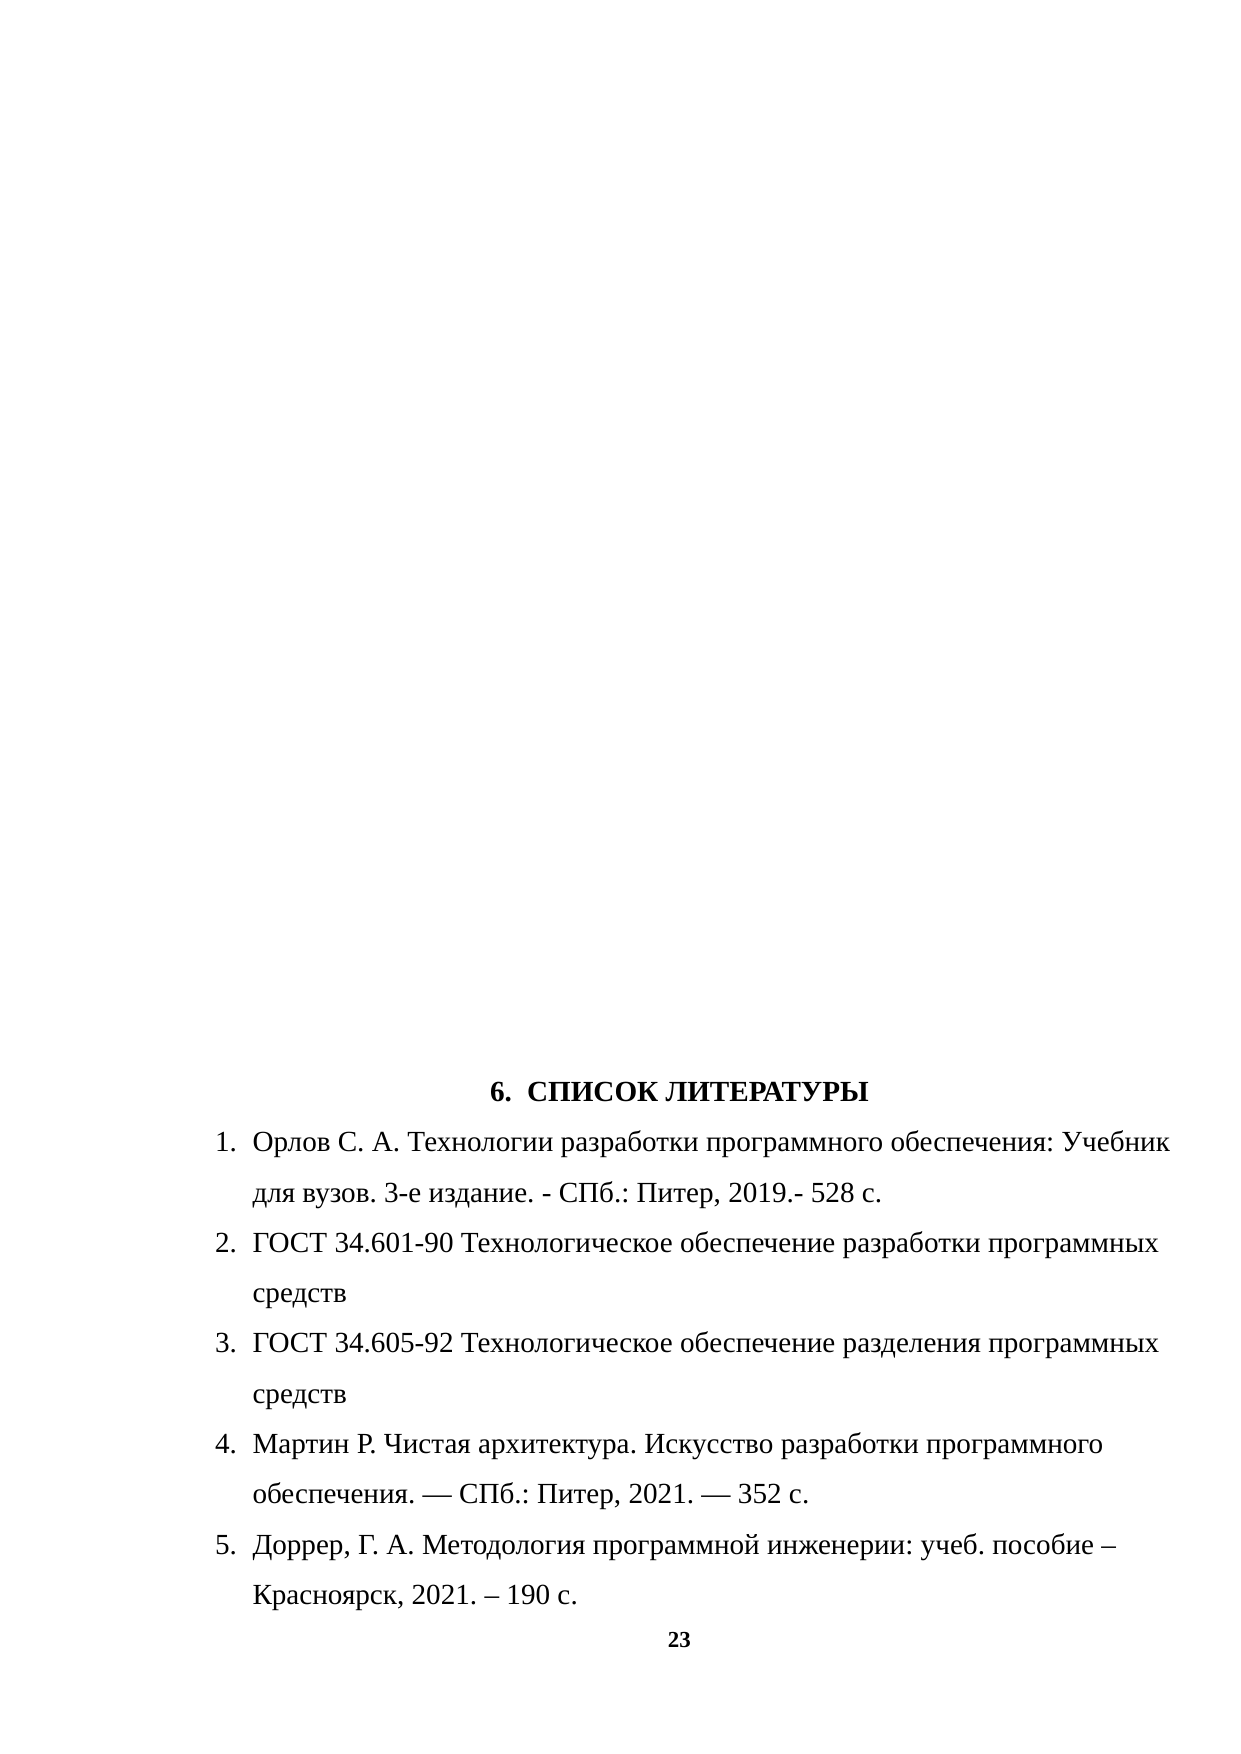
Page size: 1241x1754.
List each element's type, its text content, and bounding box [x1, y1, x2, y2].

list Орлов С. А. Технологии разработки программного обеспечения: Учебник для вузов. 3-е издание. - СПб.: Питер, 2019.- 528 с. [215, 1124, 1181, 1208]
list Мартин Р. Чистая архитектура. Искусство разработки программного обеспечения. — СПб.: Питер, 2021. — 352 с. [215, 1426, 1181, 1510]
list ГОСТ 34.601-90 Технологическое обеспечение разработки программных средств [215, 1225, 1181, 1309]
list СПИСОК ЛИТЕРАТУРЫ [177, 1074, 1181, 1108]
list Доррер, Г. А. Методология программной инженерии: учеб. пособие – Красноярск, 2021. – 190 с. [215, 1527, 1181, 1611]
list ГОСТ 34.605-92 Технологическое обеспечение разделения программных средств [215, 1326, 1181, 1409]
